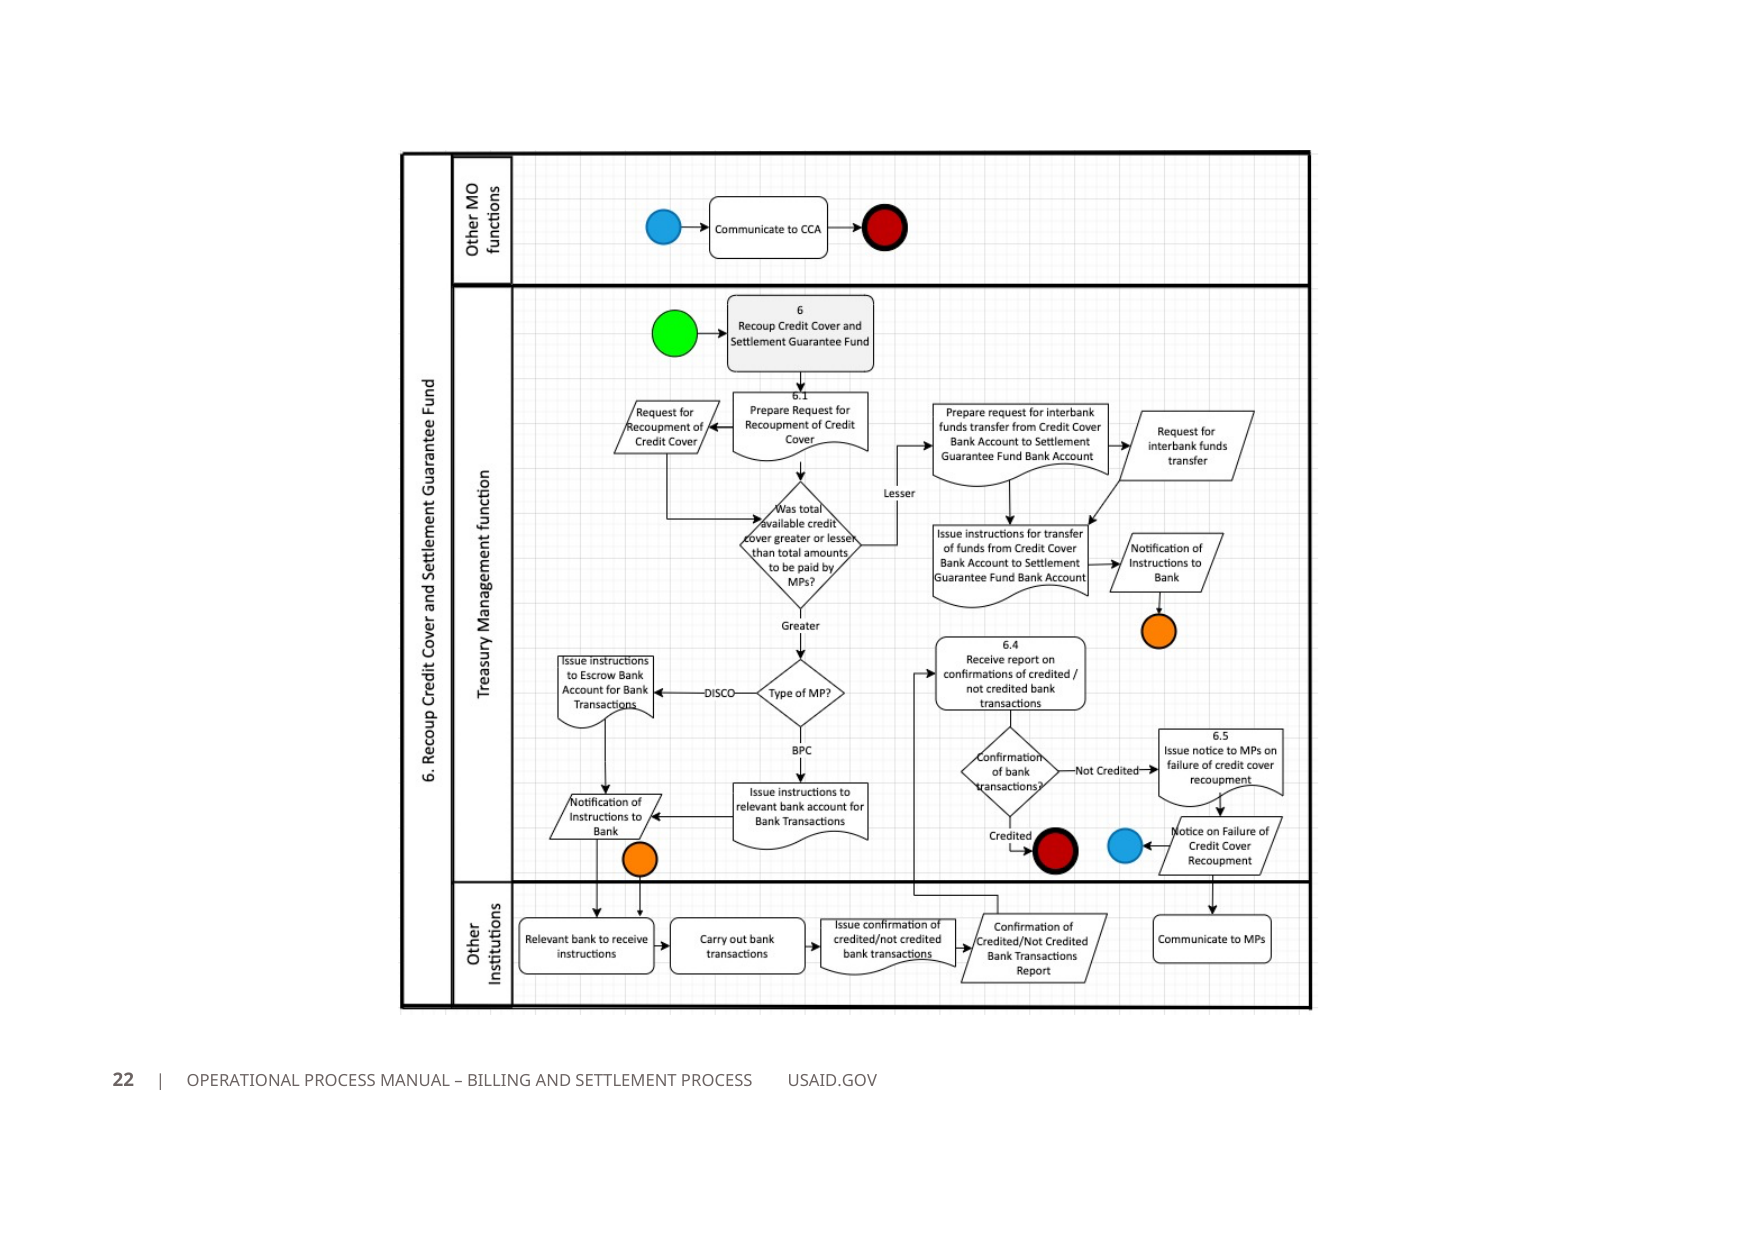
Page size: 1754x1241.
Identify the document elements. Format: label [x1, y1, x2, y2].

picture [398, 150, 1319, 1015]
